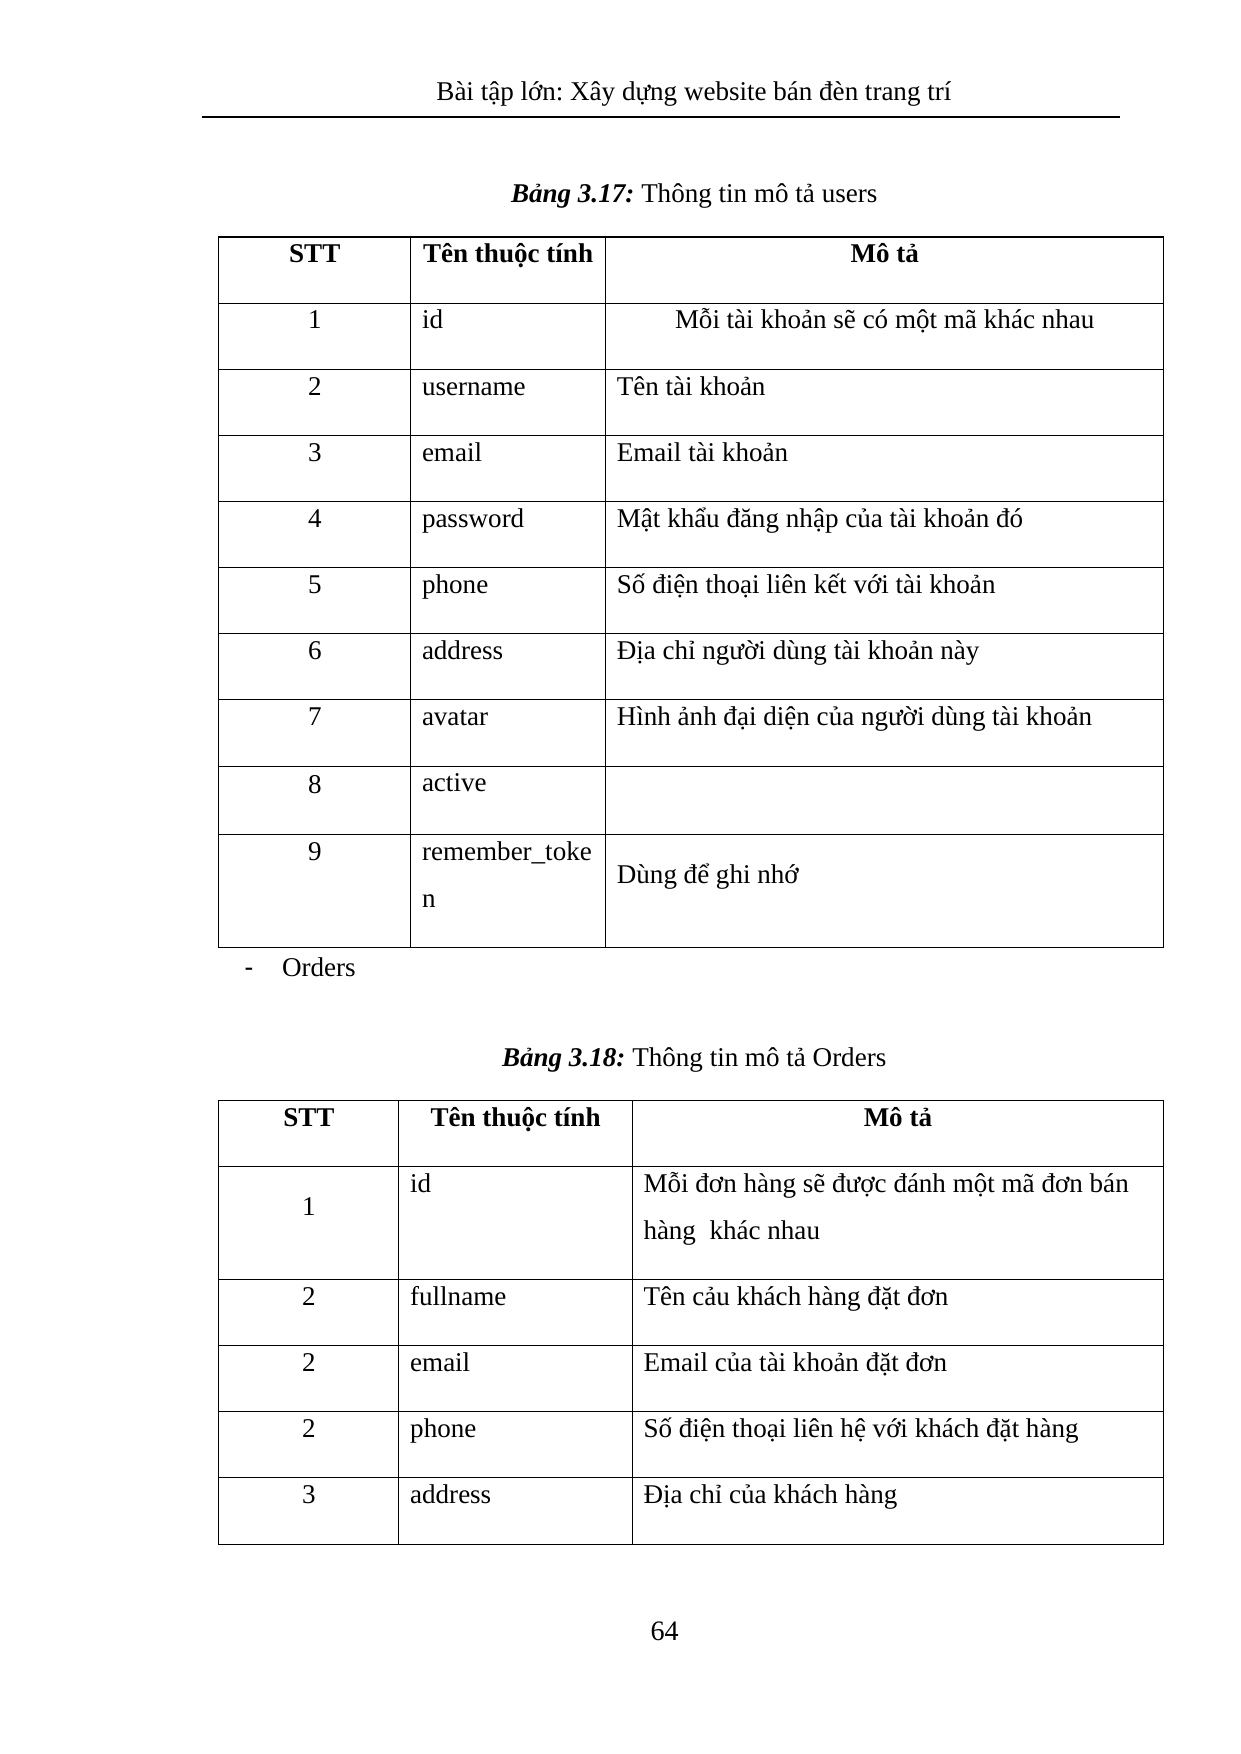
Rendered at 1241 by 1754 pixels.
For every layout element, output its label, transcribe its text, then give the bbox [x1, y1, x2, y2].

table_cell id [411, 304, 605, 369]
table_cell Dùng để ghi nhớ [606, 835, 1163, 947]
table_header STT [219, 238, 410, 302]
table_cell Mật khẩu đăng nhập của tài khoản đó [606, 502, 1163, 567]
table_cell 2 [219, 1280, 398, 1345]
table_cell 8 [219, 767, 410, 834]
table_cell 1 [219, 304, 410, 369]
table_cell 1 [219, 1167, 398, 1279]
table_cell fullname [399, 1280, 632, 1345]
table_cell phone [411, 568, 605, 633]
table_header Mô tả [606, 238, 1163, 302]
table_header Tên thuộc tính [411, 238, 605, 302]
table_cell active [411, 767, 605, 834]
table_cell Email tài khoản [606, 436, 1163, 501]
table_cell address [411, 634, 605, 699]
table_cell 3 [219, 436, 410, 501]
table_cell 2 [219, 1346, 398, 1411]
table_cell Địa chỉ của khách hàng [633, 1478, 1163, 1543]
table_cell Tên tài khoản [606, 370, 1163, 435]
table_header Mô tả [633, 1101, 1163, 1166]
table_cell 2 [219, 1412, 398, 1477]
table_cell 7 [219, 700, 410, 766]
table_cell remember_token [411, 835, 605, 947]
table_cell 6 [219, 634, 410, 699]
table_cell id [399, 1167, 632, 1279]
table_cell 9 [219, 835, 410, 947]
table_cell Mỗi đơn hàng sẽ được đánh một mã đơn bán hàng khác nhau [633, 1167, 1163, 1279]
table_cell email [399, 1346, 632, 1411]
table_cell 5 [219, 568, 410, 633]
table_cell 4 [219, 502, 410, 567]
table_cell username [411, 370, 605, 435]
table_header Tên thuộc tính [399, 1101, 632, 1166]
table_cell Tên cảu khách hàng đặt đơn [633, 1280, 1163, 1345]
table_cell Số điện thoại liên hệ với khách đặt hàng [633, 1412, 1163, 1477]
table_cell Số điện thoại liên kết với tài khoản [606, 568, 1163, 633]
table_cell address [399, 1478, 632, 1543]
table_cell Địa chỉ người dùng tài khoản này [606, 634, 1163, 699]
table_cell phone [399, 1412, 632, 1477]
table_cell avatar [411, 700, 605, 766]
table_header STT [219, 1101, 398, 1166]
table_cell Hình ảnh đại diện của người dùng tài khoản [606, 700, 1163, 766]
table_cell Email của tài khoản đặt đơn [633, 1346, 1163, 1411]
table_cell email [411, 436, 605, 501]
table_cell 2 [219, 370, 410, 435]
table_cell 3 [219, 1478, 398, 1543]
table_cell Mỗi tài khoản sẽ có một mã khác nhau [606, 304, 1163, 369]
list Orders [244, 948, 1122, 985]
table_cell password [411, 502, 605, 567]
table_cell [606, 767, 1163, 834]
